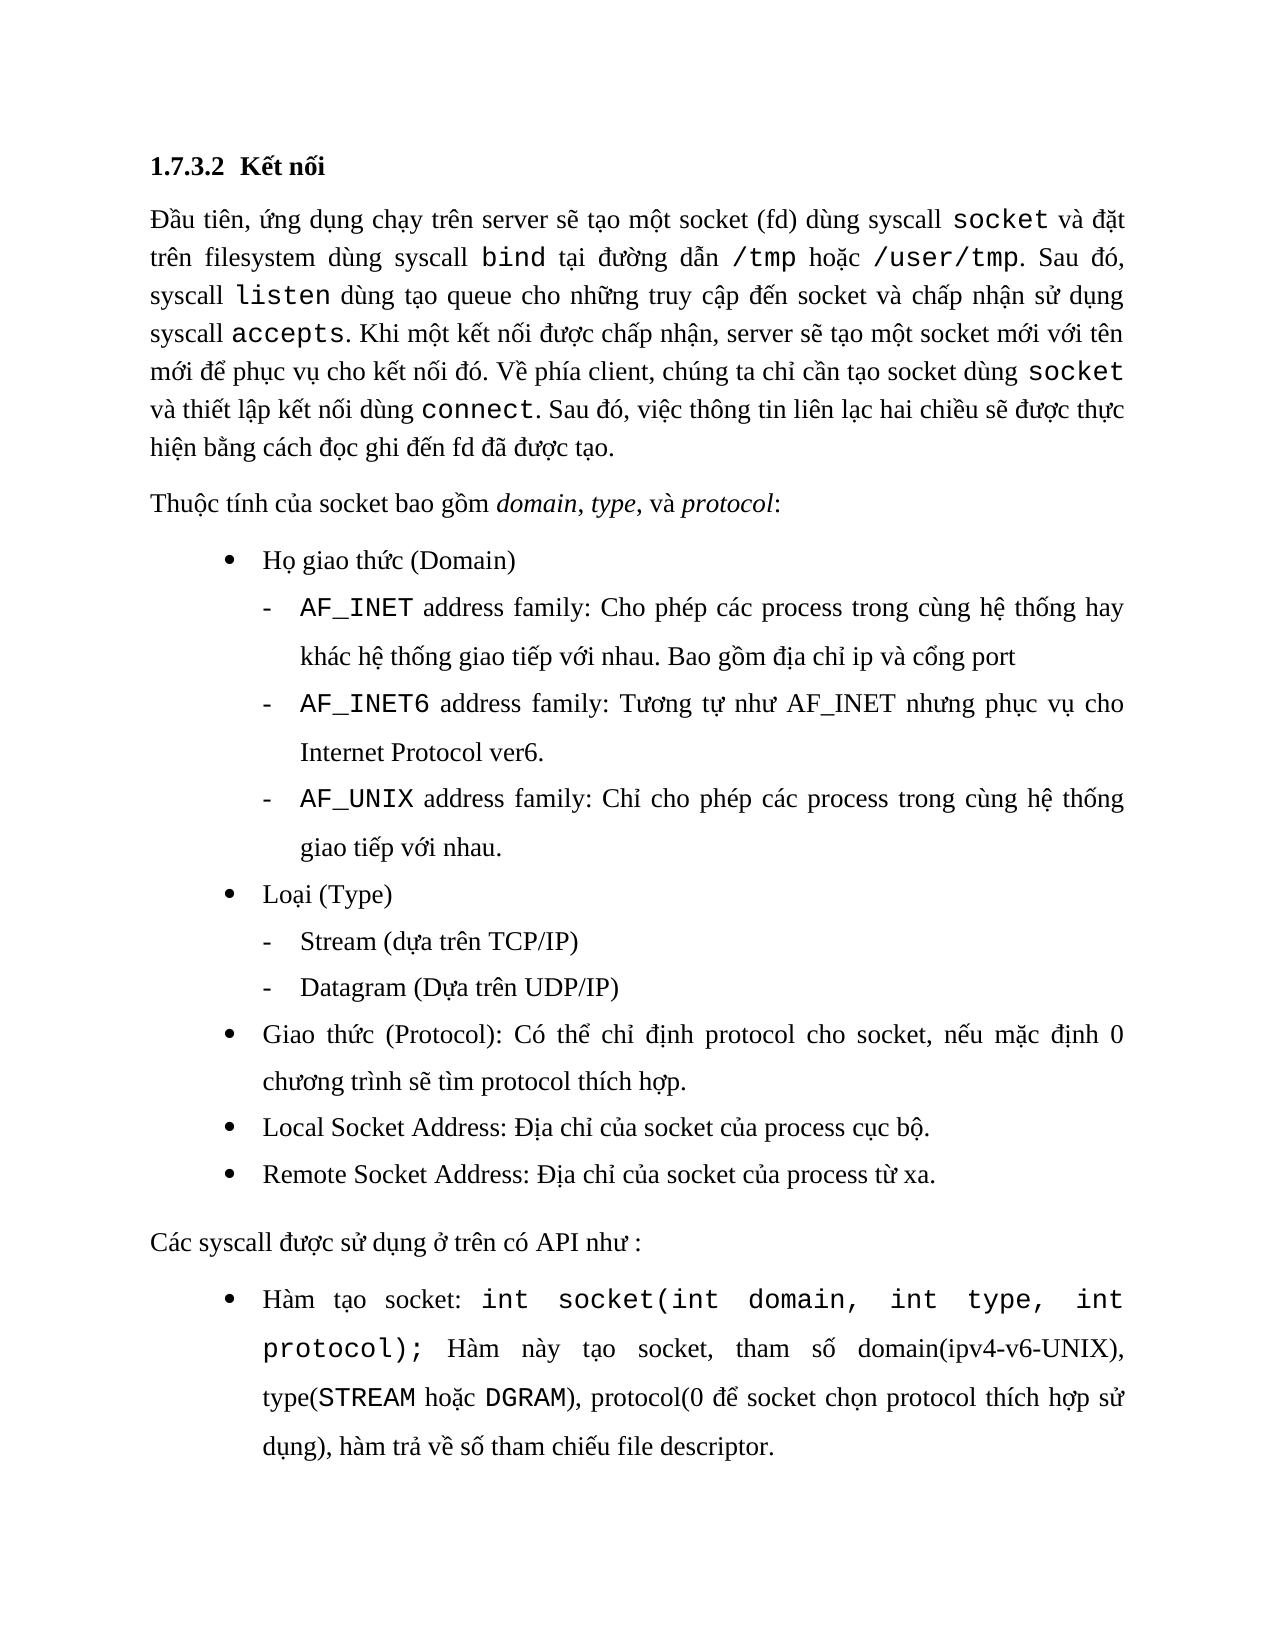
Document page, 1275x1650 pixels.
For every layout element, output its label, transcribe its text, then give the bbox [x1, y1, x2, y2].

text Đầu tiên, ứng dụng chạy trên server sẽ tạo một socket (fd) dùng syscall socket và đặt trên filesystem dùng syscall bind tại đường dẫn /tmp hoặc /user/tmp. Sau đó, syscall listen dùng tạo queue cho những truy cập đến socket và chấp nhận sử dụng syscall accepts. Khi một kết nối được chấp nhận, server sẽ tạo một socket mới với tên mới để phục vụ cho kết nối đó. Về phía client, chúng ta chỉ cần tạo socket dùng socket và thiết lập kết nối dùng connect. Sau đó, việc thông tin liên lạc hai chiều sẽ được thực hiện bằng cách đọc ghi đến fd đã được tạo. [150, 203, 1125, 462]
text Thuộc tính của socket bao gồm domain, type, và protocol: [150, 488, 1125, 519]
list Datagram (Dựa trên UDP/IP) [262, 971, 1125, 1003]
text Các syscall được sử dụng ở trên có API như : [150, 1226, 1125, 1257]
list AF_UNIX address family: Chỉ cho phép các process trong cùng hệ thống giao tiếp với nhau. [262, 782, 1125, 862]
list AF_INET6 address family: Tương tự như AF_INET nhưng phục vụ cho Internet Protocol ver6. [262, 687, 1125, 767]
subtitle Kết nối [150, 150, 1125, 181]
list Stream (dựa trên TCP/IP) [262, 925, 1125, 956]
list Hàm tạo socket: int socket(int domain, int type, int protocol); Hàm này tạo socket, tham số domain(ipv4-v6-UNIX), type(STREAM hoặc DGRAM), protocol(0 để socket chọn protocol thích hợp sử dụng), hàm trả về số tham chiếu file descriptor. [225, 1283, 1125, 1461]
list Local Socket Address: Địa chỉ của socket của process cục bộ. [225, 1112, 1125, 1143]
list AF_INET address family: Cho phép các process trong cùng hệ thống hay khác hệ thống giao tiếp với nhau. Bao gồm địa chỉ ip và cổng port [262, 591, 1125, 671]
list Giao thức (Protocol): Có thể chỉ định protocol cho socket, nếu mặc định 0 chương trình sẽ tìm protocol thích hợp. [225, 1018, 1125, 1096]
list Loại (Type) [225, 878, 1125, 909]
list Remote Socket Address: Địa chỉ của socket của process từ xa. [225, 1158, 1125, 1190]
list Họ giao thức (Domain) [225, 544, 1125, 575]
